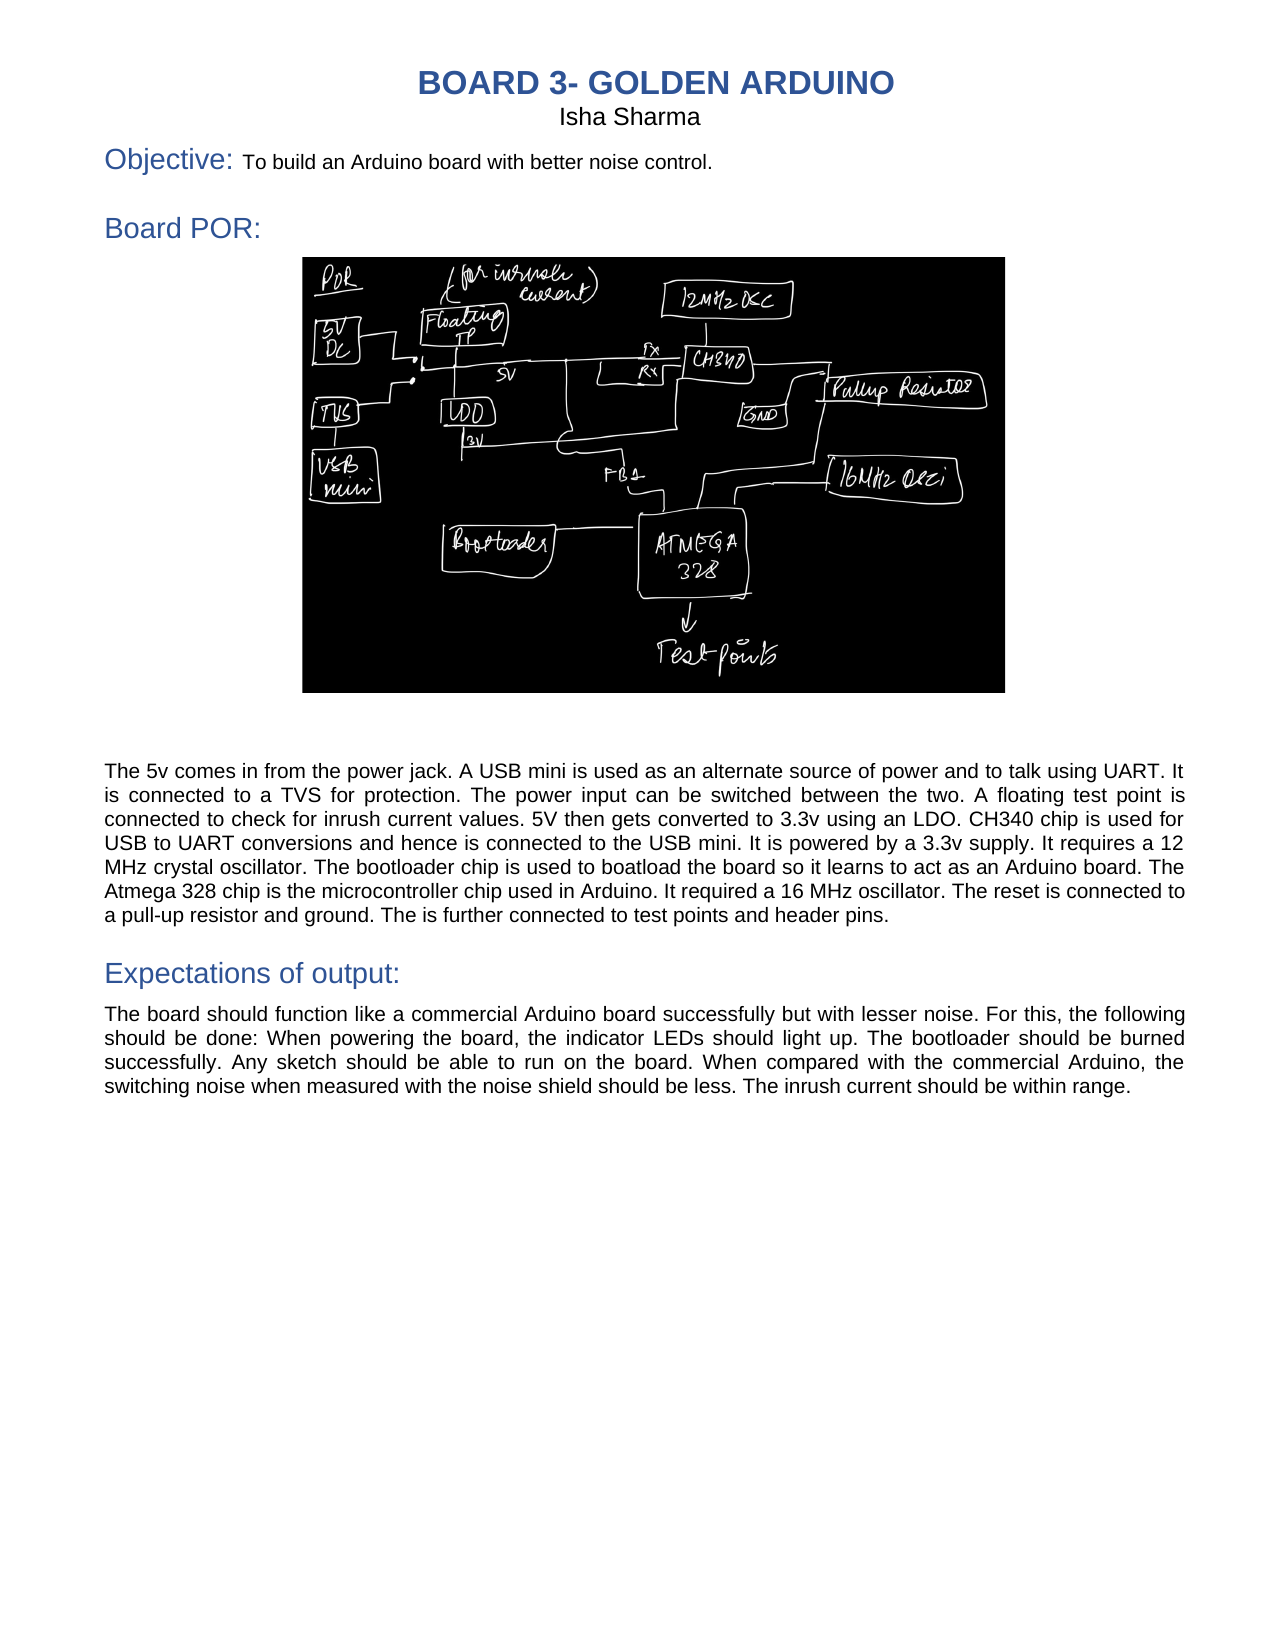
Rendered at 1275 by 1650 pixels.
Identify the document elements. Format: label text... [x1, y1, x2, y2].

picture [302, 257, 1006, 693]
title BOARD 3- GOLDEN ARDUINO [94, 63, 1200, 102]
text The board should function like a commercial Arduino board successfully but with lesser noise. For this, the following should be done: When powering the board, the indicator LEDs should light up. The bootloader should be burned successfully. Any sketch should be able to run on the board. When compared with the commercial Arduino, the switching noise when measured with the noise shield should be less. The inrush current should be within range. [104, 1002, 1187, 1098]
subtitle Expectations of output: [104, 956, 1187, 989]
text The 5v comes in from the power jack. A USB mini is used as an alternate source of power and to talk using UART. It is connected to a TVS for protection. The power input can be switched between the two. A floating test point is connected to check for inrush current values. 5V then gets converted to 3.3v using an LDO. CH340 chip is used for USB to UART conversions and hence is connected to the USB mini. It is powered by a 3.3v supply. It requires a 12 MHz crystal oscillator. The bootloader chip is used to boatload the board so it learns to act as an Arduino board. The Atmega 328 chip is the microcontroller chip used in Arduino. It required a 16 MHz oscillator. The reset is connected to a pull-up resistor and ground. The is further connected to test points and header pins. [104, 759, 1187, 927]
subtitle Objective: To build an Arduino board with better noise control. [104, 142, 1200, 176]
subtitle Board POR: [104, 211, 1187, 245]
text Isha Sharma [94, 102, 1200, 131]
